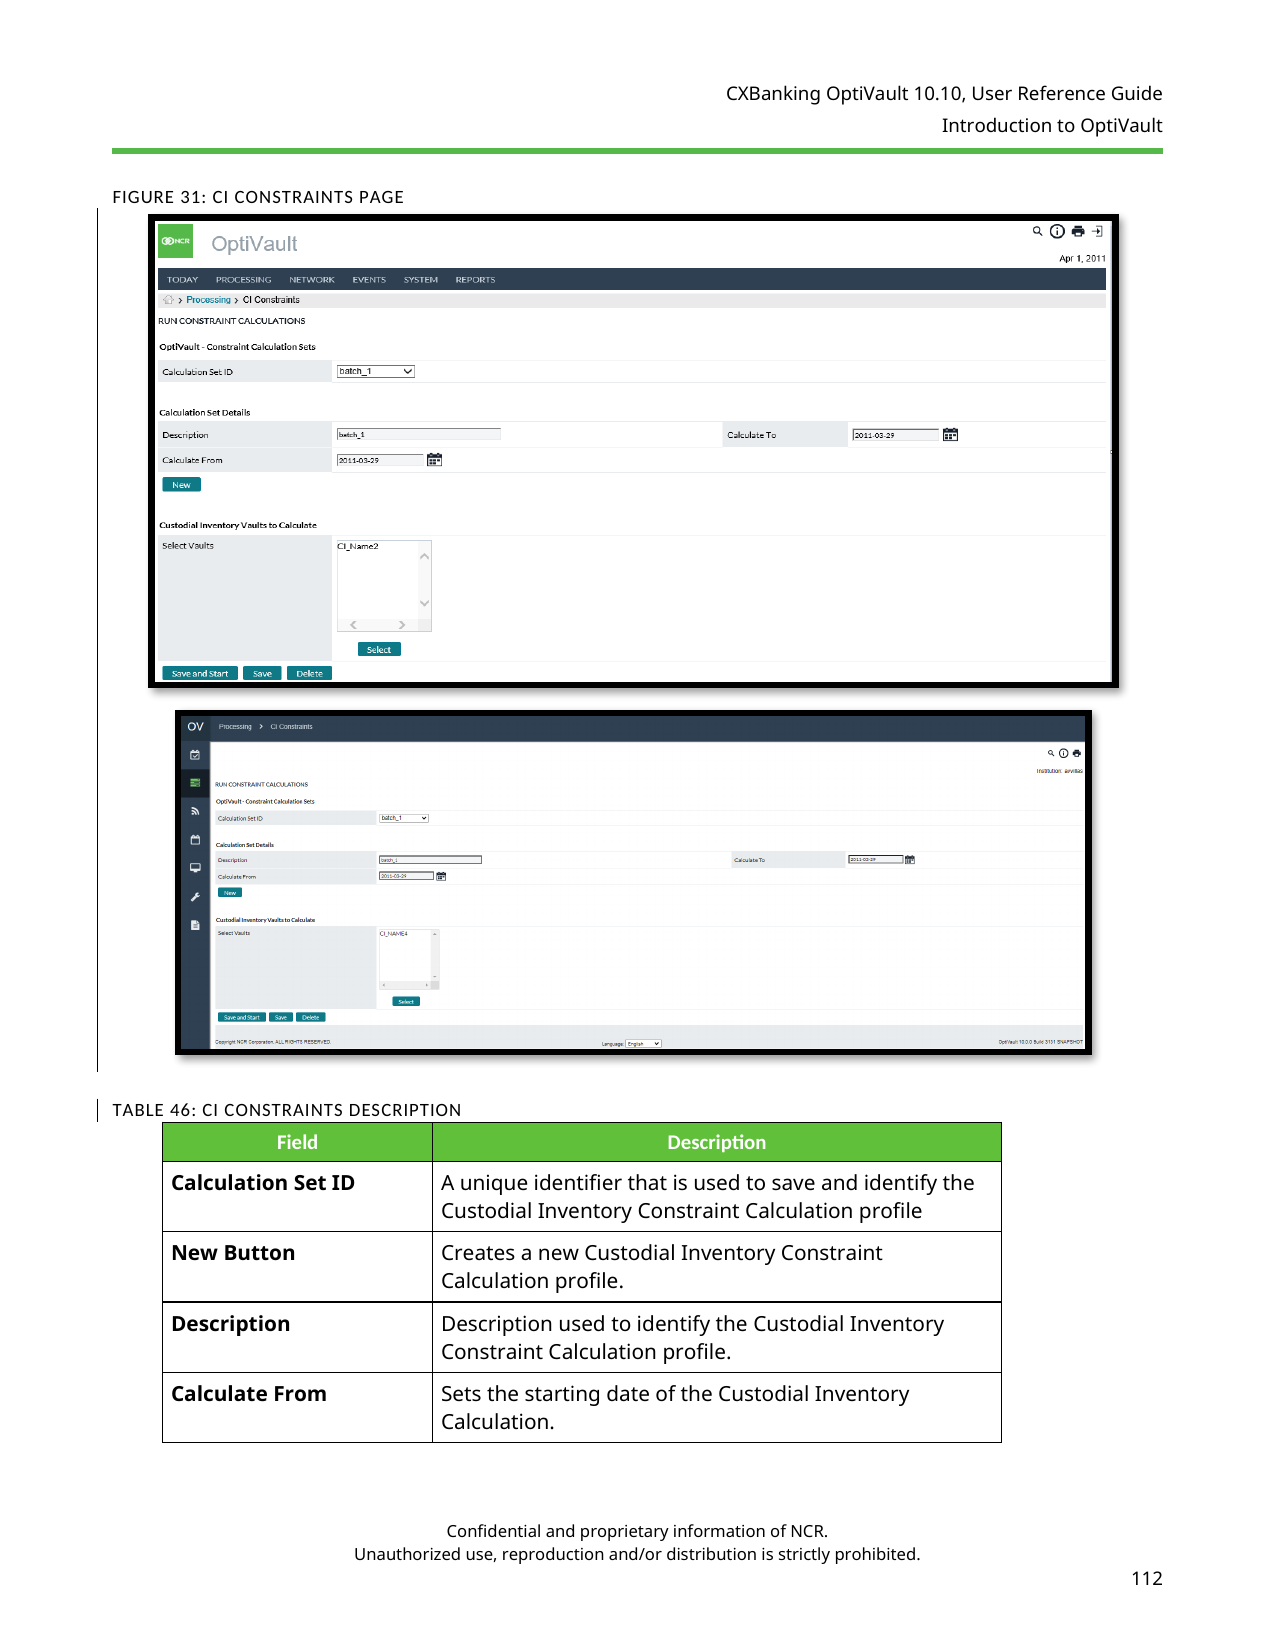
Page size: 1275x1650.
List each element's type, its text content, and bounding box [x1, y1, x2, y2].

table_cell Description [163, 1303, 432, 1372]
table_cell New Button [163, 1232, 432, 1301]
table_cell Creates a new Custodial Inventory Constraint Calculation profile. [433, 1232, 1001, 1301]
table_cell Calculate From [163, 1373, 432, 1442]
table_header Field [163, 1123, 432, 1161]
picture [181, 716, 1085, 1049]
table_cell Description used to identify the Custodial Inventory Constraint Calculation profile. [433, 1303, 1001, 1372]
table_header Description [433, 1123, 1001, 1161]
table_cell Calculation Set ID [163, 1162, 432, 1231]
table_cell Sets the starting date of the Custodial Inventory Calculation. [433, 1373, 1001, 1442]
picture [155, 221, 1112, 682]
table_cell A unique identifier that is used to save and identify the Custodial Inventory Constraint Calculation profile [433, 1162, 1001, 1231]
